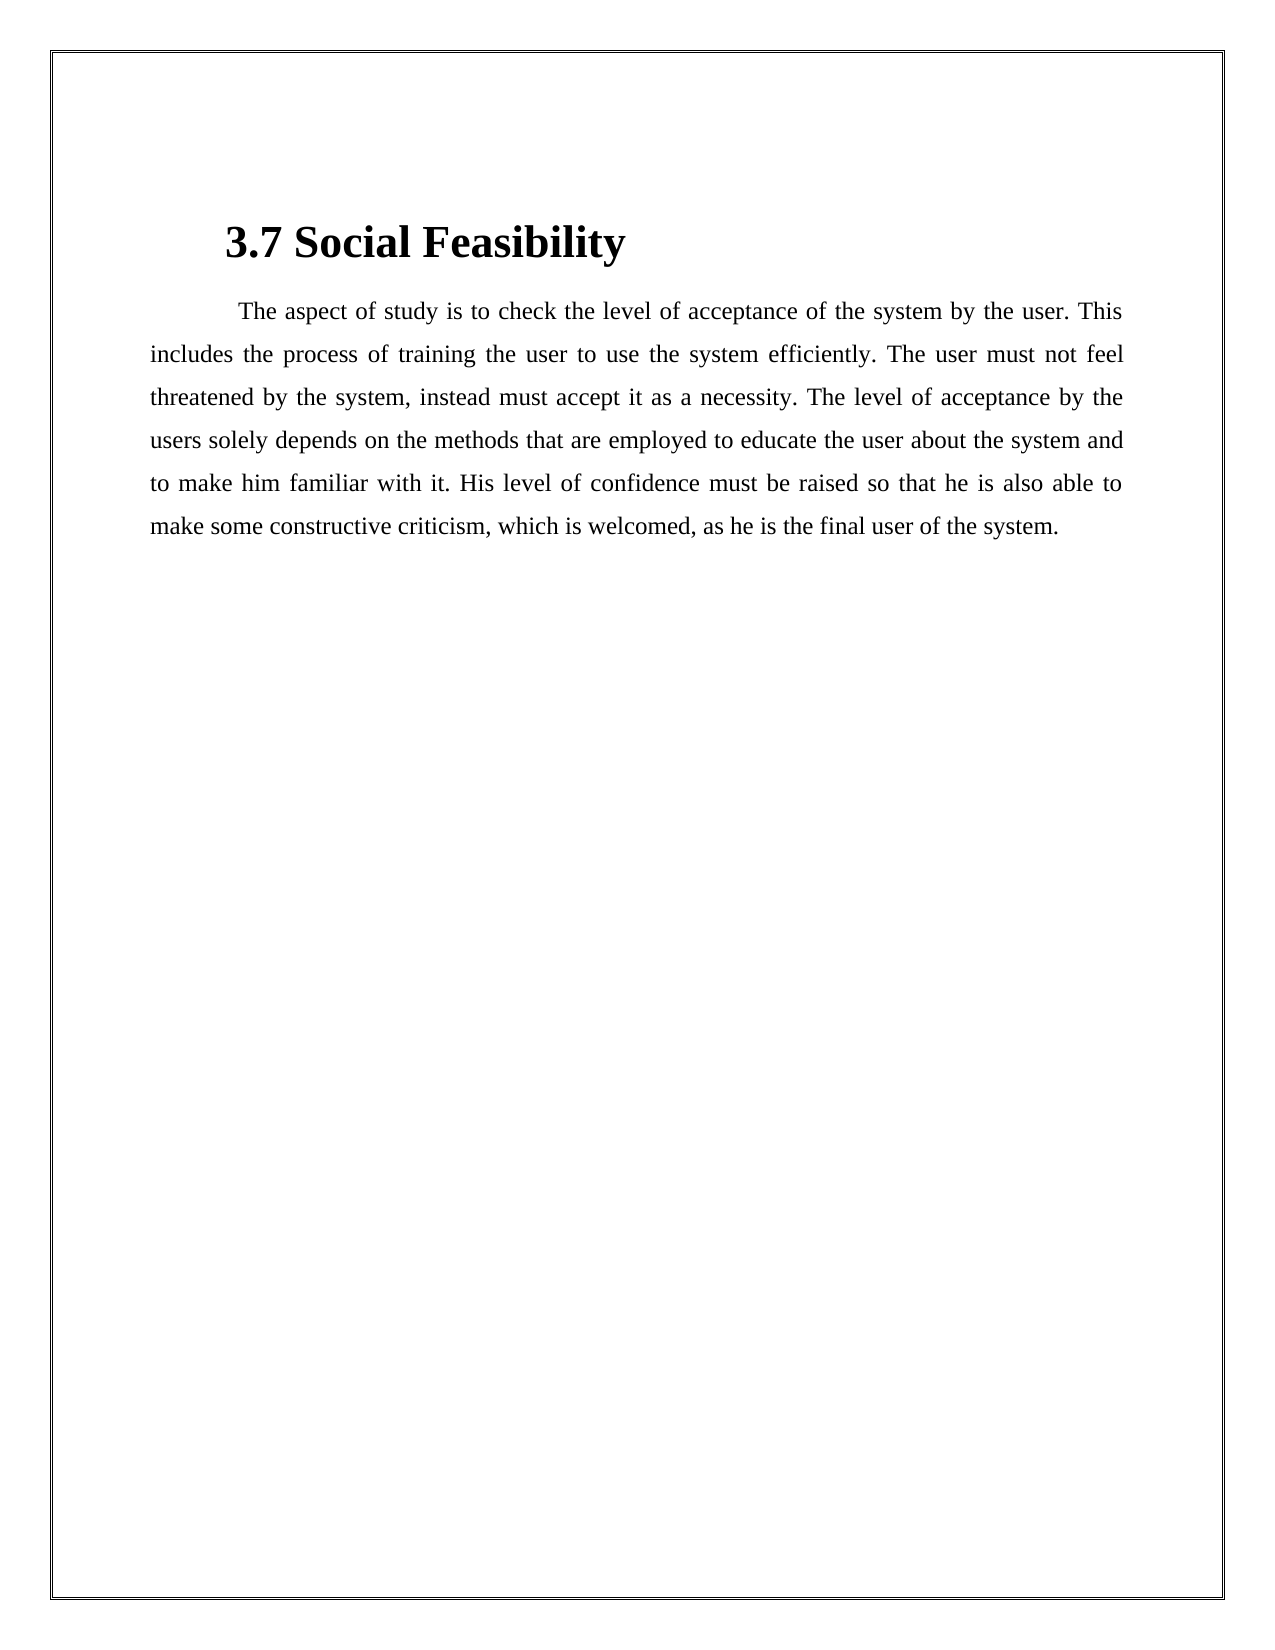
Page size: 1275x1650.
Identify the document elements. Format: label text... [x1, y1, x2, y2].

text 3.7 Social Feasibility [150, 214, 1125, 267]
text The aspect of study is to check the level of acceptance of the system by the user. This includes the process of training the user to use the system efficiently. The user must not feel threatened by the system, instead must accept it as a necessity. The level of acceptance by the users solely depends on the methods that are employed to educate the user about the system and to make him familiar with it. His level of confidence must be raised so that he is also able to make some constructive criticism, which is welcomed, as he is the final user of the system. [150, 296, 1125, 540]
